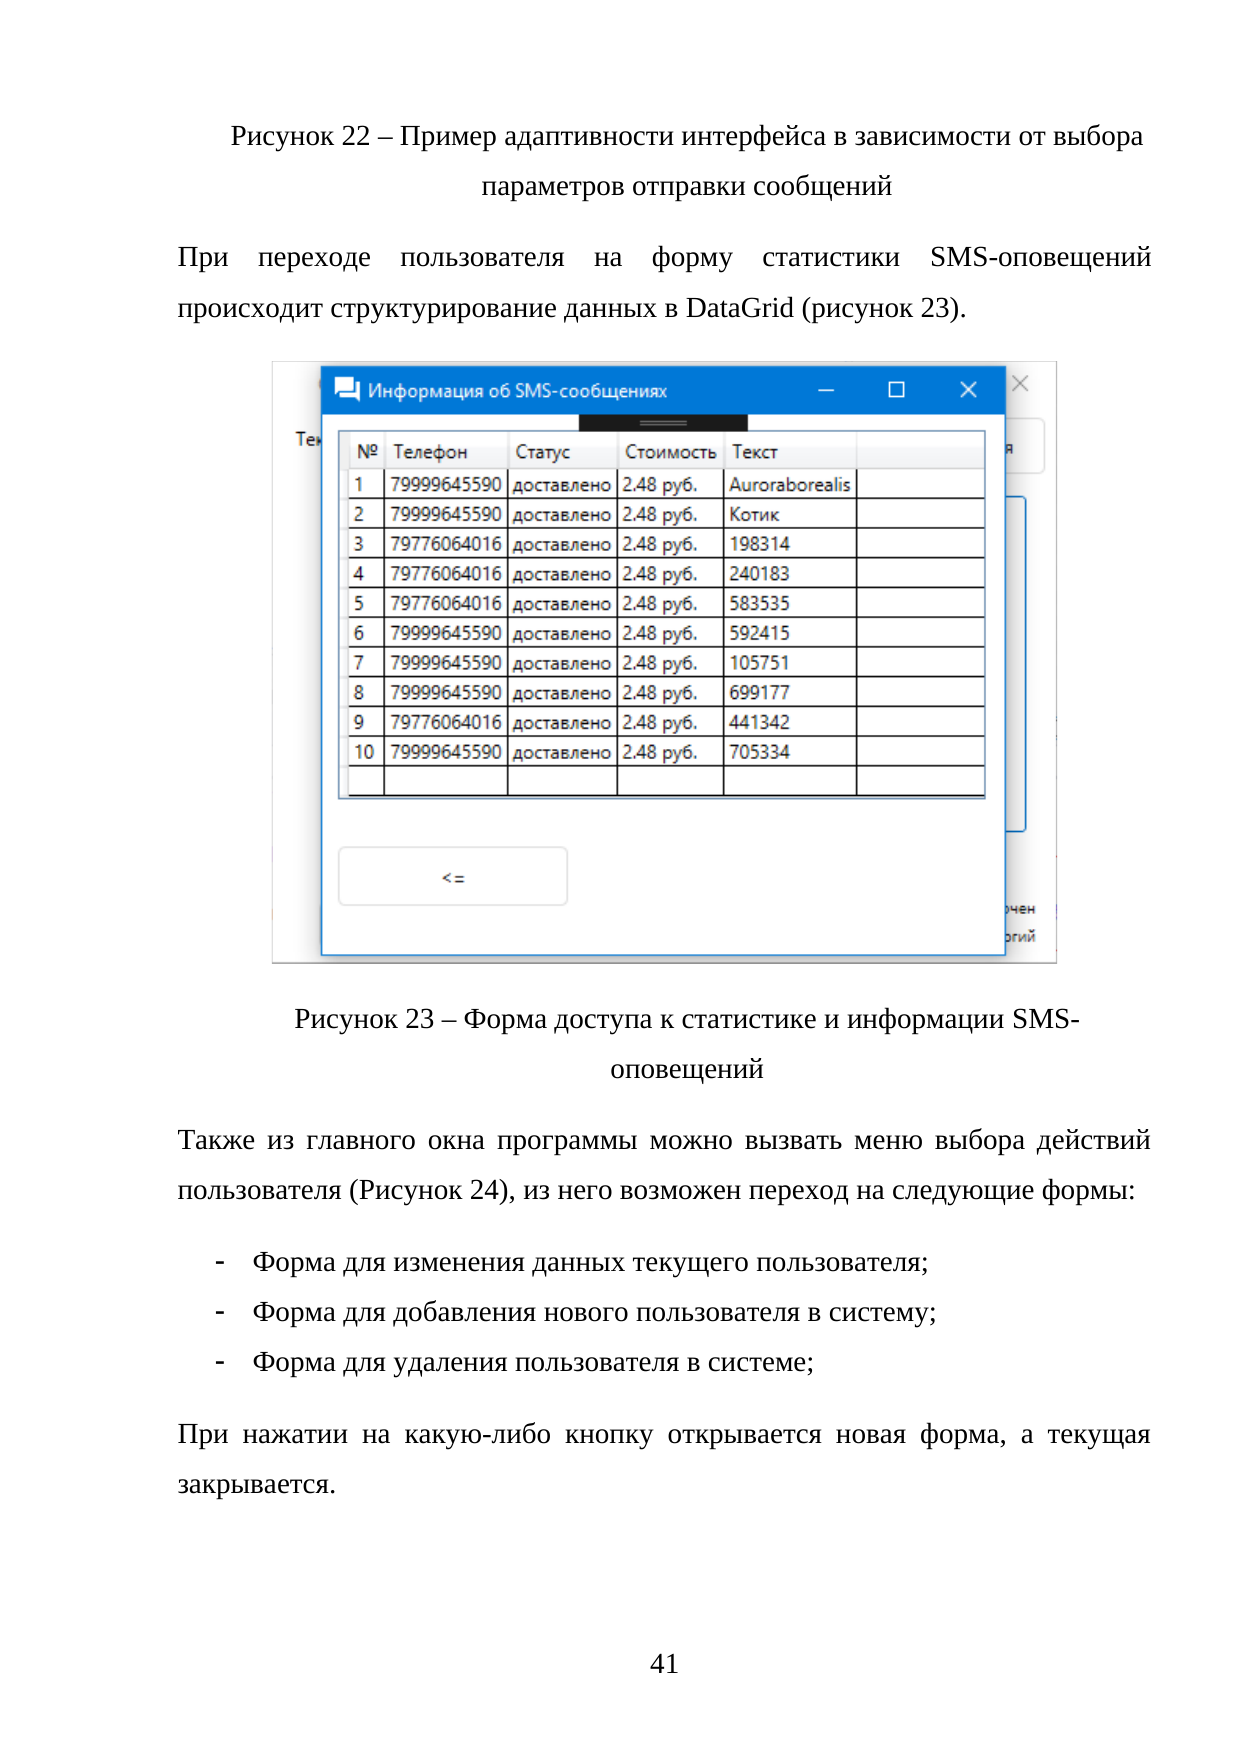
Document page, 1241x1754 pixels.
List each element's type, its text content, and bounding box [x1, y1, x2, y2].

text При переходе пользователя на форму статистики SMS-оповещений происходит структурирование данных в DataGrid (рисунок 23). [177, 239, 1152, 323]
list Форма для изменения данных текущего пользователя; [215, 1244, 1152, 1277]
text Рисунок 22 – Пример адаптивности интерфейса в зависимости от выбора параметров отправки сообщений [222, 118, 1152, 202]
picture [271, 361, 1058, 964]
list Форма для удаления пользователя в системе; [215, 1344, 1152, 1378]
text Также из главного окна программы можно вызвать меню выбора действий пользователя (Рисунок 24), из него возможен переход на следующие формы: [177, 1122, 1152, 1206]
list Форма для добавления нового пользователя в систему; [215, 1294, 1152, 1328]
text Рисунок 23 – Форма доступа к статистике и информации SMS-оповещений [222, 1001, 1152, 1084]
text При нажатии на какую-либо кнопку открывается новая форма, а текущая закрывается. [177, 1416, 1152, 1499]
